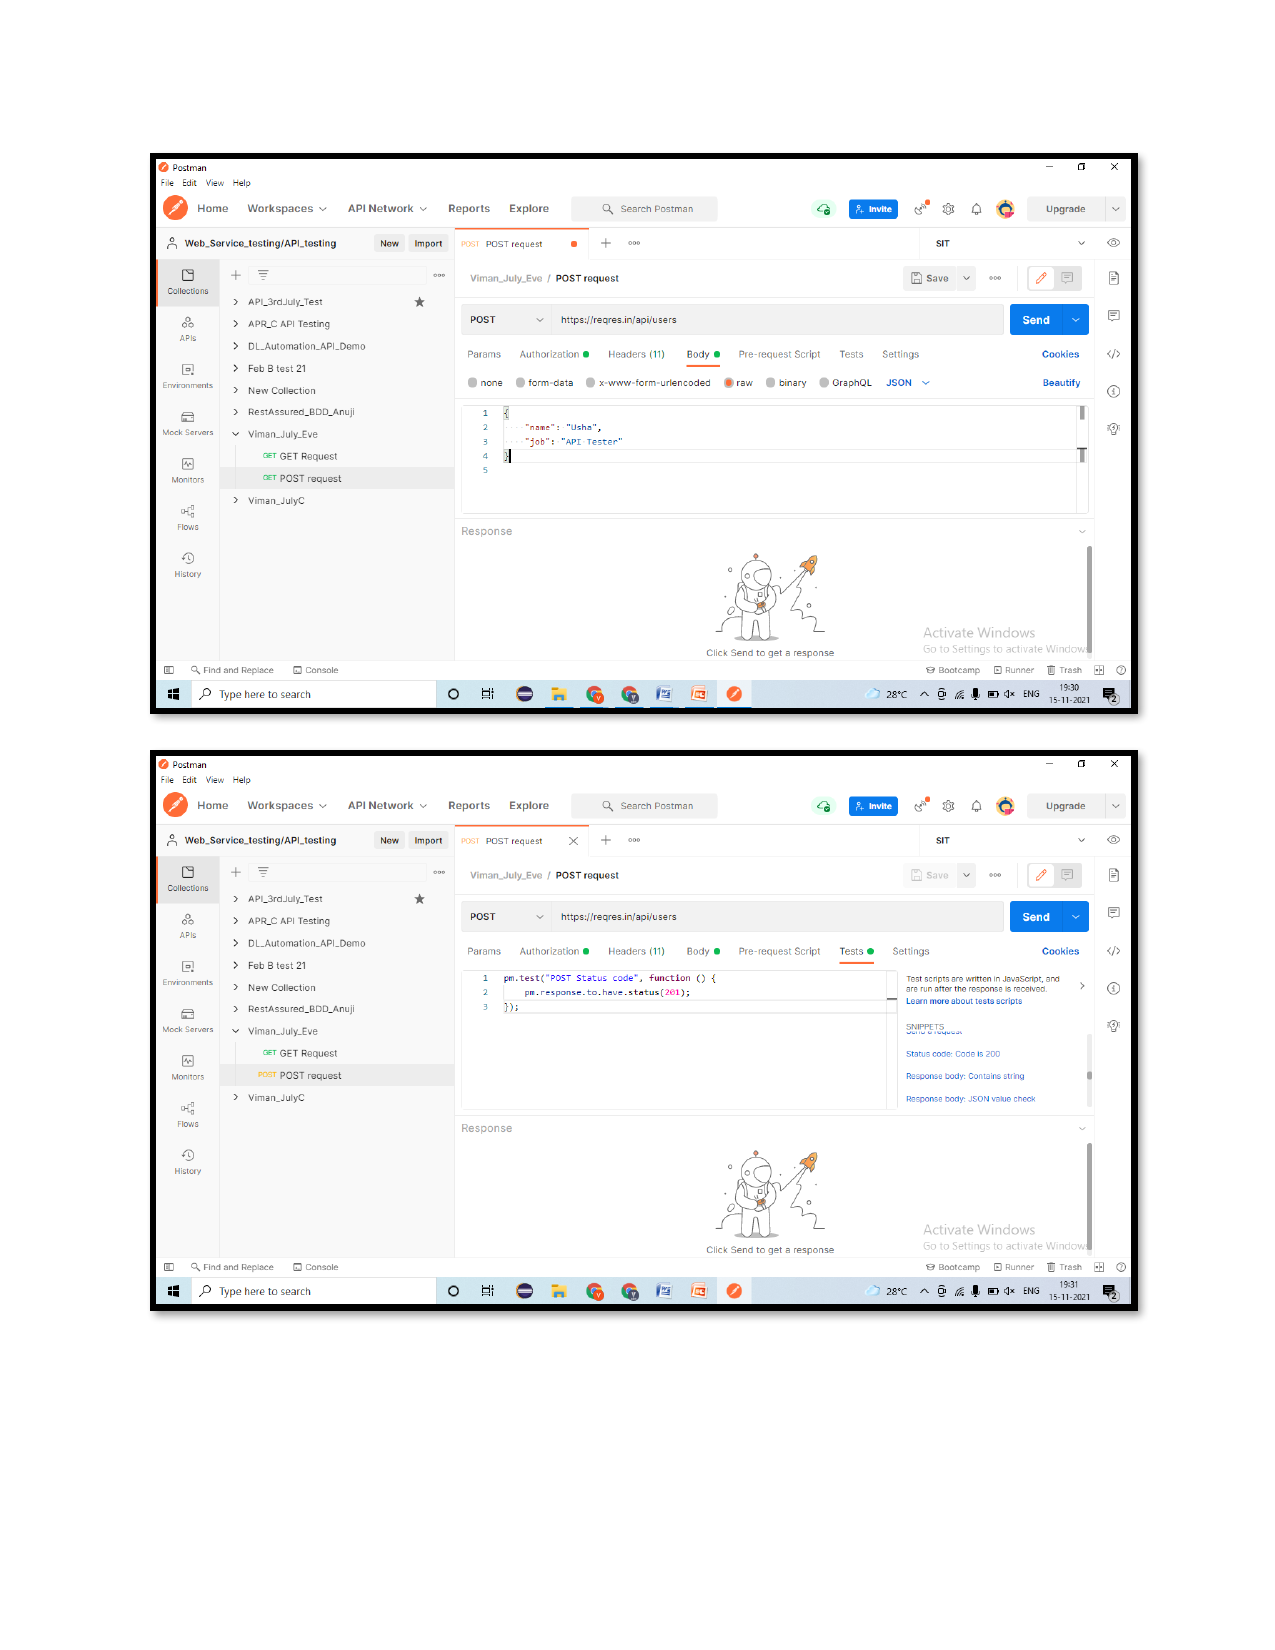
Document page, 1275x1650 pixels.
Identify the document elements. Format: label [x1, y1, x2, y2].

picture [156, 159, 1131, 708]
picture [156, 756, 1131, 1304]
